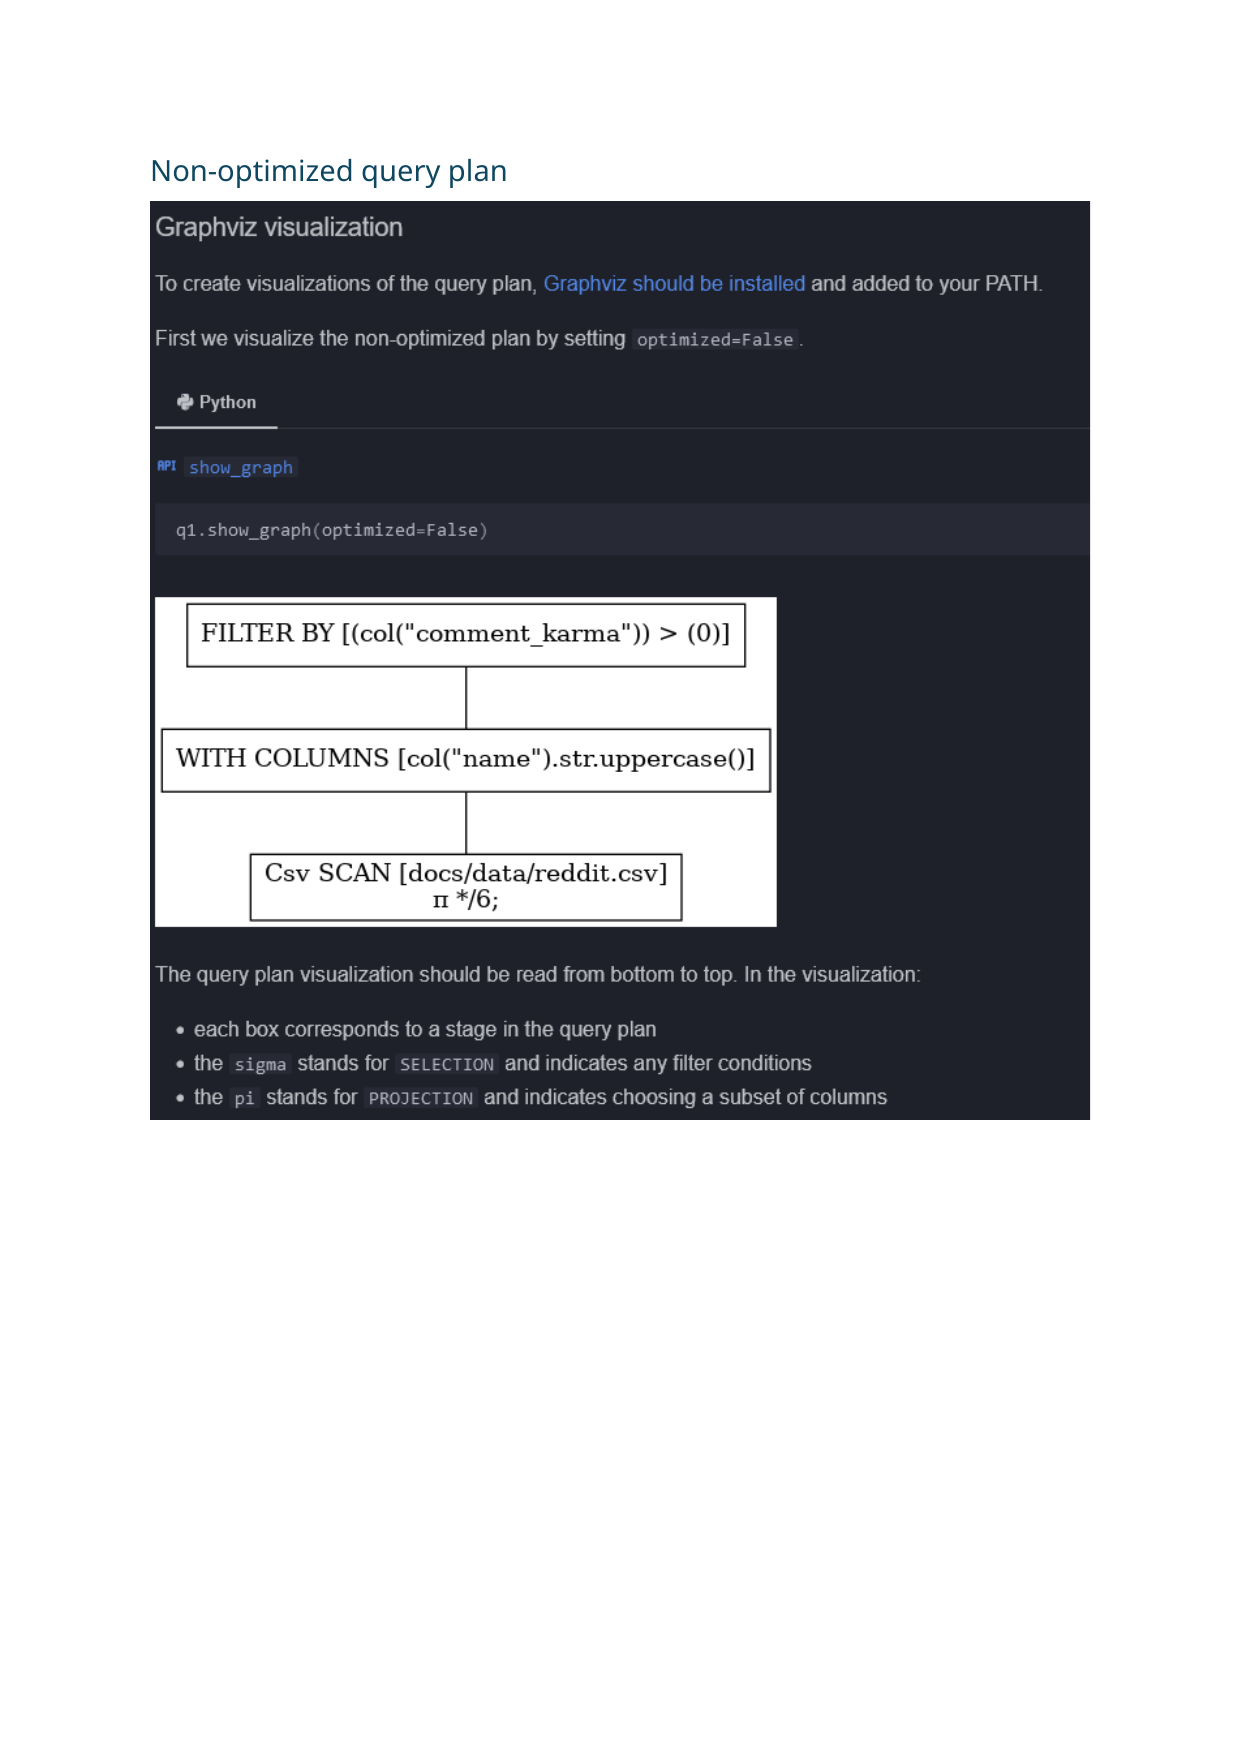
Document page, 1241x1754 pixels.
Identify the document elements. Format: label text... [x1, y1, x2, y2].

picture [150, 201, 1091, 1120]
subtitle Non-optimized query plan [150, 150, 1090, 190]
